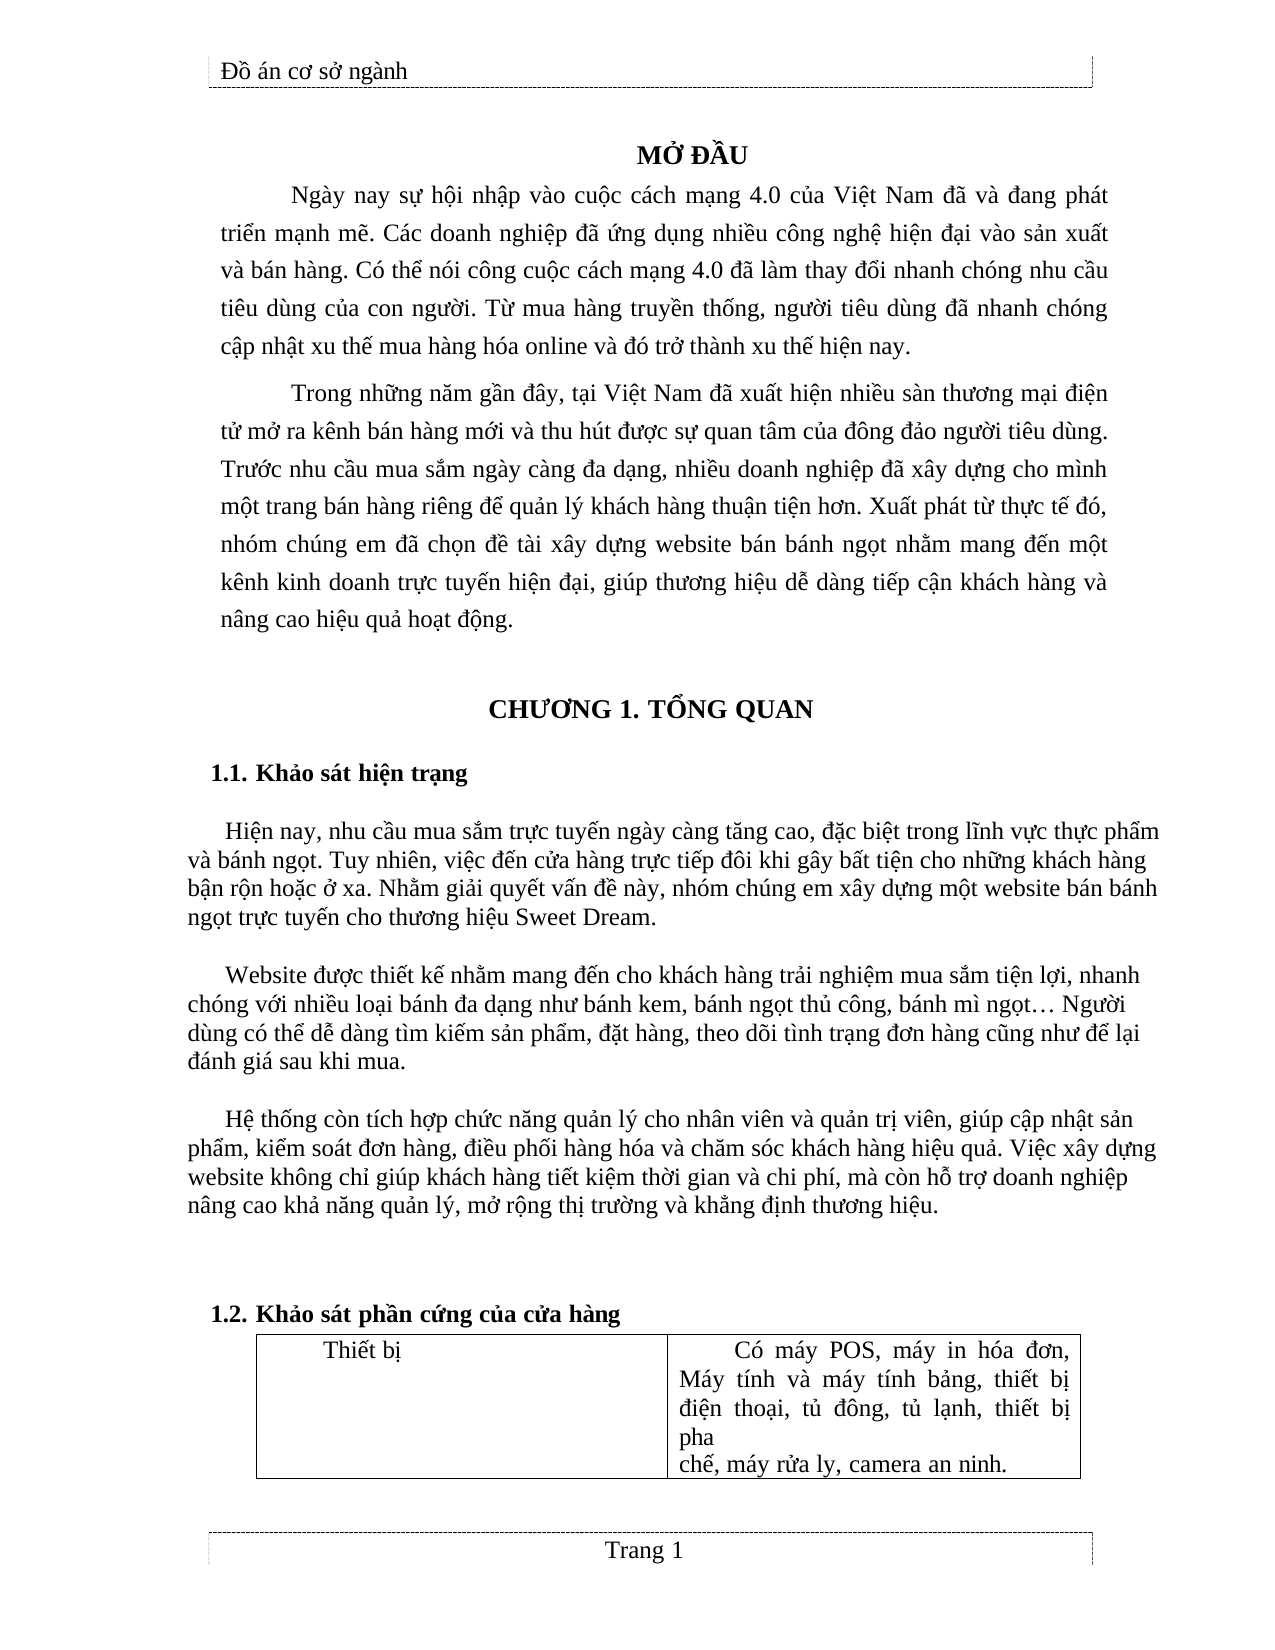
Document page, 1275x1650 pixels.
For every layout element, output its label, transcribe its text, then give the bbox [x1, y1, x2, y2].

text Website được thiết kế nhằm mang đến cho khách hàng trải nghiệm mua sắm tiện lợi, nhanh chóng với nhiều loại bánh đa dạng như bánh kem, bánh ngọt thủ công, bánh mì ngọt… Người dùng có thể dễ dàng tìm kiếm sản phẩm, đặt hàng, theo dõi tình trạng đơn hàng cũng như để lại đánh giá sau khi mua. [187, 960, 1162, 1075]
text Hệ thống còn tích hợp chức năng quản lý cho nhân viên và quản trị viên, giúp cập nhật sản phẩm, kiểm soát đơn hàng, điều phối hàng hóa và chăm sóc khách hàng hiệu quả. Việc xây dựng website không chỉ giúp khách hàng tiết kiệm thời gian và chi phí, mà còn hỗ trợ doanh nghiệp nâng cao khả năng quản lý, mở rộng thị trường và khẳng định thương hiệu. [187, 1104, 1162, 1219]
subtitle Khảo sát hiện trạng [210, 758, 1162, 787]
text Ngày nay sự hội nhập vào cuộc cách mạng 4.0 của Việt Nam đã và đang phát triển mạnh mẽ. Các doanh nghiệp đã ứng dụng nhiều công nghệ hiện đại vào sản xuất và bán hàng. Có thể nói công cuộc cách mạng 4.0 đã làm thay đổi nhanh chóng nhu cầu tiêu dùng của con người. Từ mua hàng truyền thống, người tiêu dùng đã nhanh chóng cập nhật xu thế mua hàng hóa online và đó trở thành xu thế hiện nay. [220, 180, 1109, 359]
text Trong những năm gần đây, tại Việt Nam đã xuất hiện nhiều sàn thương mại điện tử mở ra kênh bán hàng mới và thu hút được sự quan tâm của đông đảo người tiêu dùng. Trước nhu cầu mua sắm ngày càng đa dạng, nhiều doanh nghiệp đã xây dựng cho mình một trang bán hàng riêng để quản lý khách hàng thuận tiện hơn. Xuất phát từ thực tế đó, nhóm chúng em đã chọn đề tài xây dựng website bán bánh ngọt nhằm mang đến một kênh kinh doanh trực tuyến hiện đại, giúp thương hiệu dễ dàng tiếp cận khách hàng và nâng cao hiệu quả hoạt động. [220, 378, 1109, 633]
subtitle Khảo sát phần cứng của cửa hàng [210, 1299, 1162, 1328]
text Hiện nay, nhu cầu mua sắm trực tuyến ngày càng tăng cao, đặc biệt trong lĩnh vực thực phẩm và bánh ngọt. Tuy nhiên, việc đến cửa hàng trực tiếp đôi khi gây bất tiện cho những khách hàng bận rộn hoặc ở xa. Nhằm giải quyết vấn đề này, nhóm chúng em xây dựng một website bán bánh ngọt trực tuyến cho thương hiệu Sweet Dream. [187, 816, 1162, 931]
table_header Thiết bị [257, 1335, 667, 1478]
table_header Có máy POS, máy in hóa đơn, Máy tính và máy tính bảng, thiết bị điện thoại, tủ đông, tủ lạnh, thiết bị pha chế, máy rửa ly, camera an ninh. [668, 1335, 1080, 1478]
subtitle MỞ ĐẦU [271, 139, 1114, 170]
picture [208, 55, 1093, 88]
subtitle CHƯƠNG 1. TỔNG QUAN [223, 693, 1079, 724]
picture [208, 1532, 1093, 1565]
